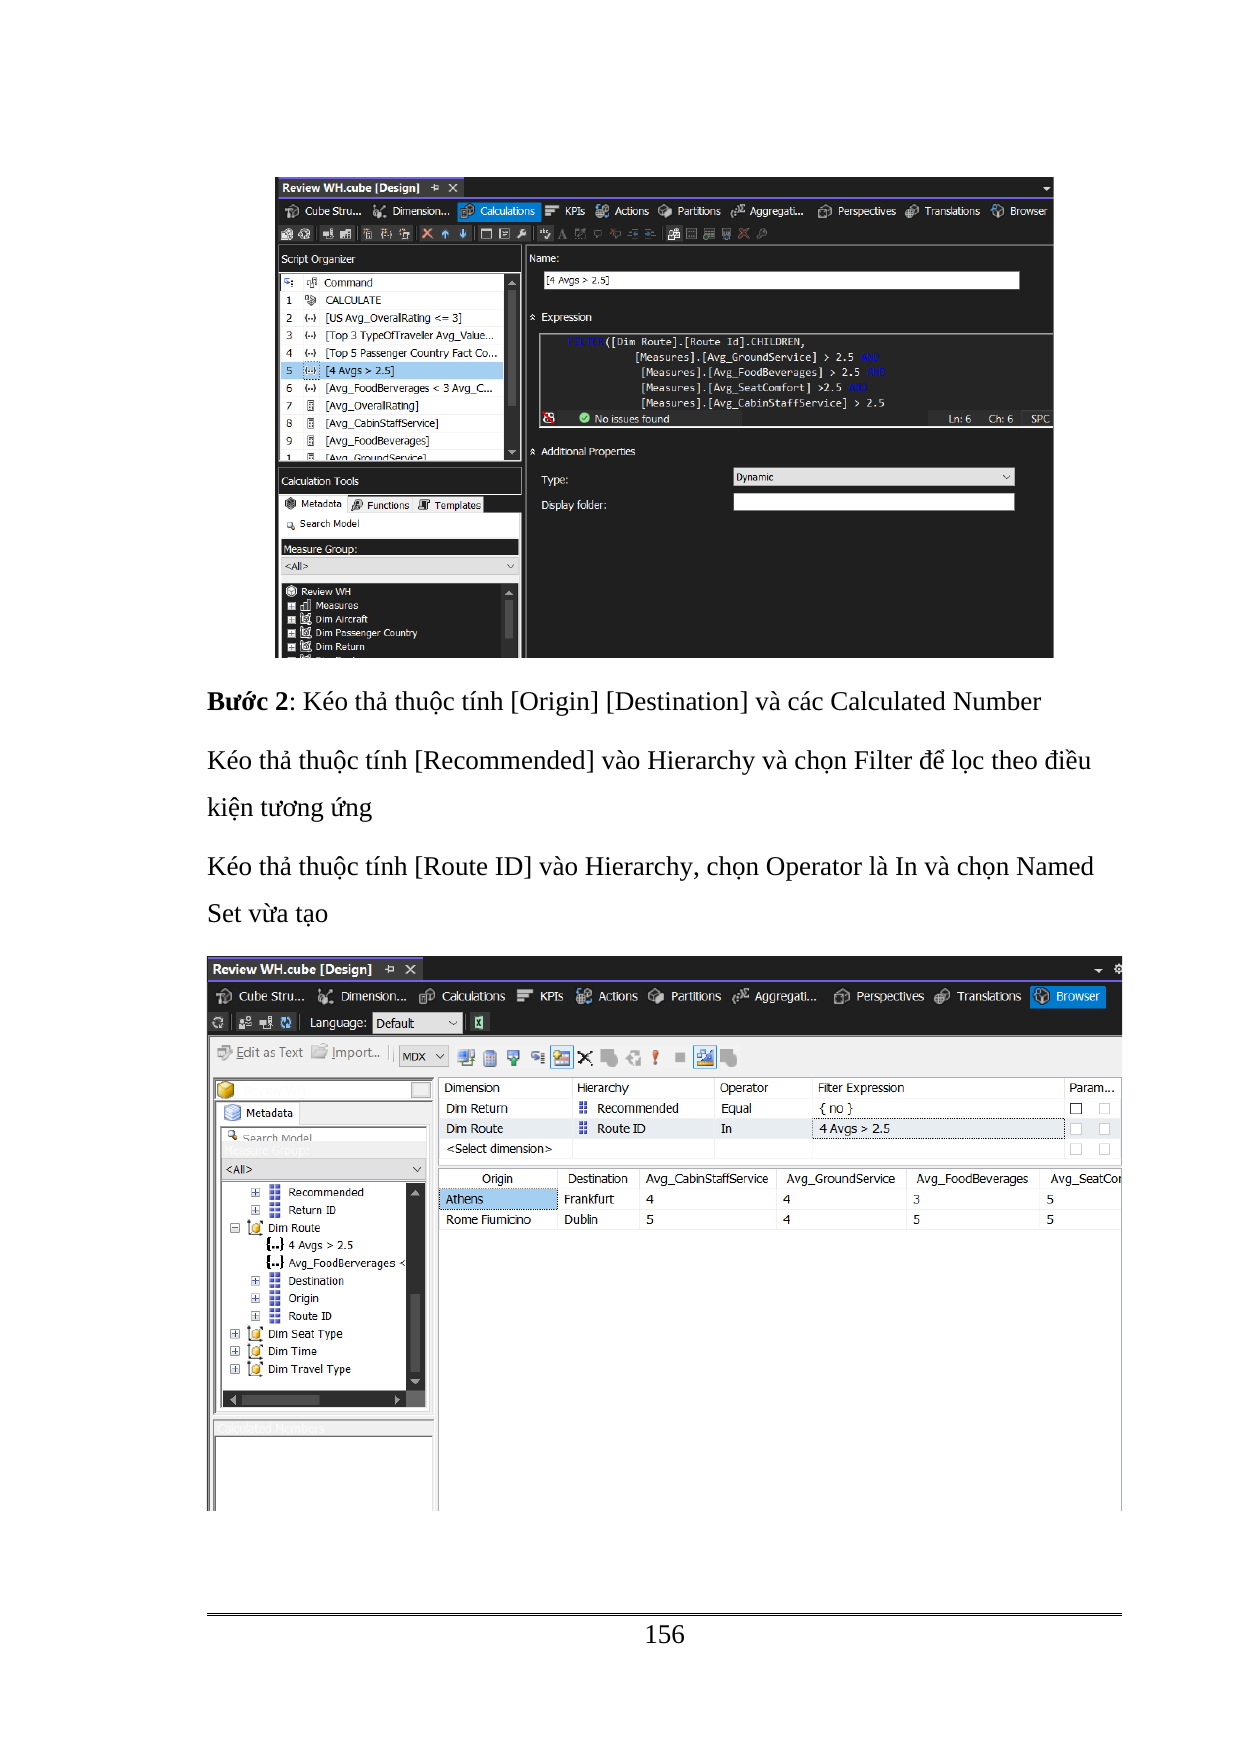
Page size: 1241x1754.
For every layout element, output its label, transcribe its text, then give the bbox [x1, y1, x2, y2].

text Kéo thả thuộc tính [Route ID] vào Hierarchy, chọn Operator là In và chọn Named Set vừa tạo [207, 850, 1122, 928]
picture [275, 177, 1054, 658]
text Kéo thả thuộc tính [Recommended] vào Hierarchy và chọn Filter để lọc theo điều kiện tương ứng [207, 744, 1122, 822]
picture [206, 956, 1123, 1511]
text Bước 2: Kéo thả thuộc tính [Origin] [Destination] và các Calculated Number [207, 685, 1122, 716]
